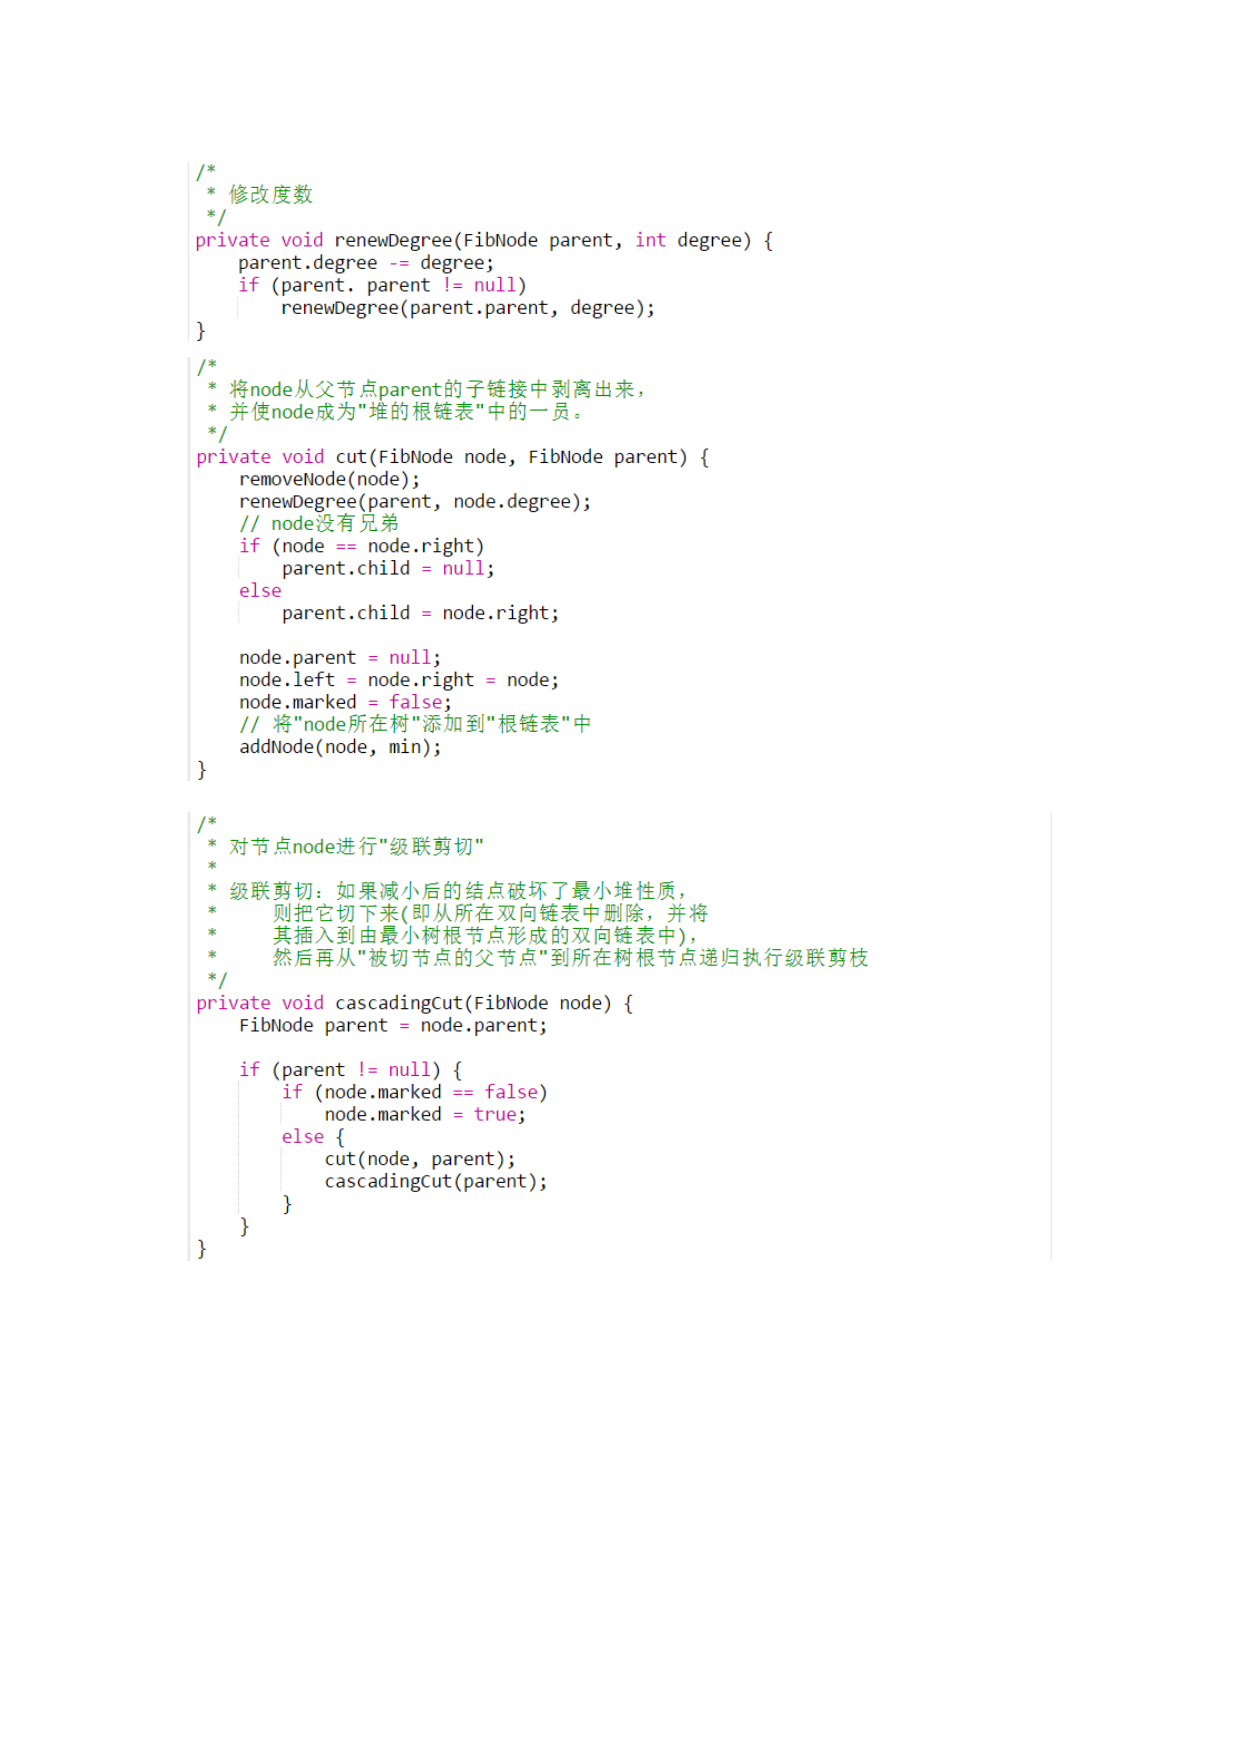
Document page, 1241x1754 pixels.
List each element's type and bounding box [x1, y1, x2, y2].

picture [187, 357, 1053, 781]
picture [187, 812, 1053, 1261]
picture [187, 162, 1053, 341]
